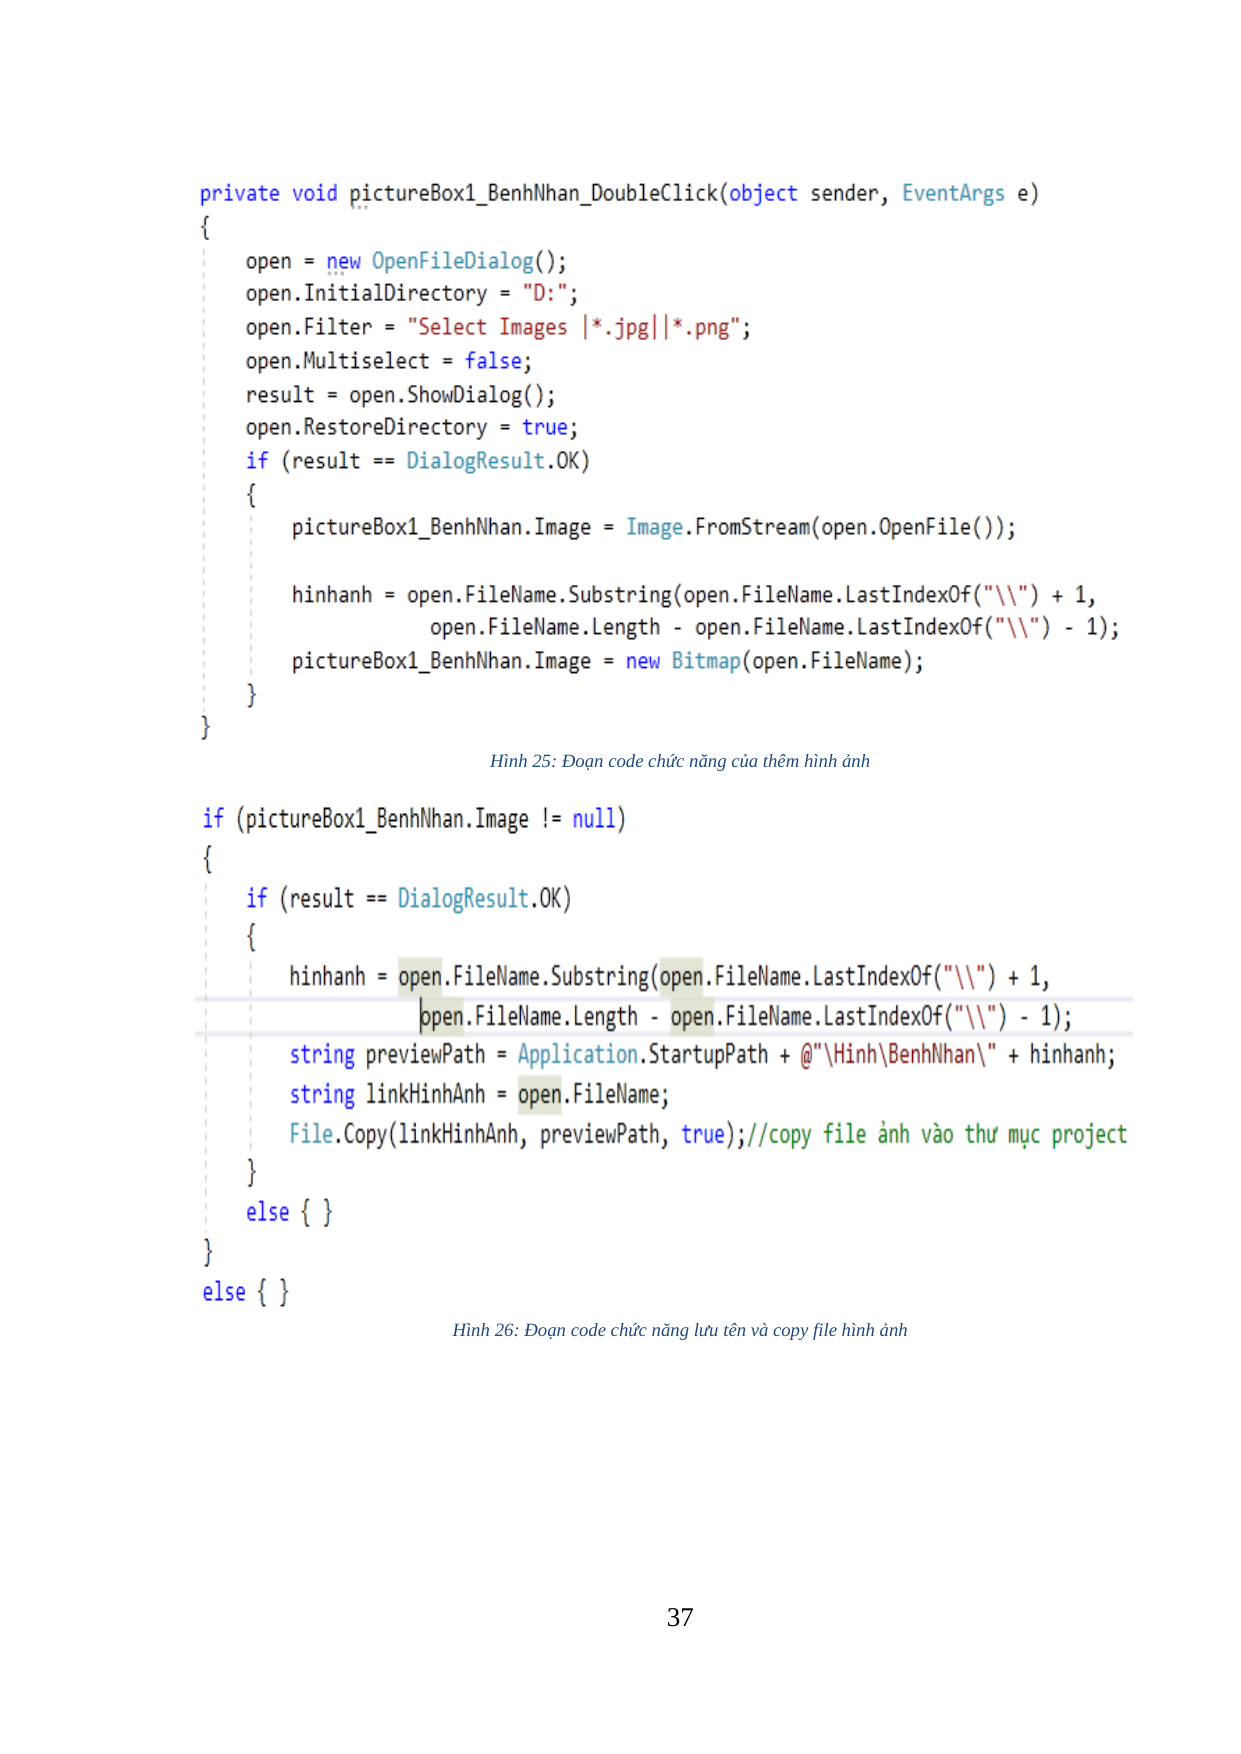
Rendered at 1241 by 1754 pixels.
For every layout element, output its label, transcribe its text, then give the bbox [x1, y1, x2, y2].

picture [195, 179, 1137, 750]
text Hình 25: Đoạn code chức năng của thêm hình ảnh [195, 750, 1120, 771]
text Hình 26: Đoạn code chức năng lưu tên và copy file hình ảnh [195, 1319, 1120, 1341]
picture [195, 792, 1133, 1319]
